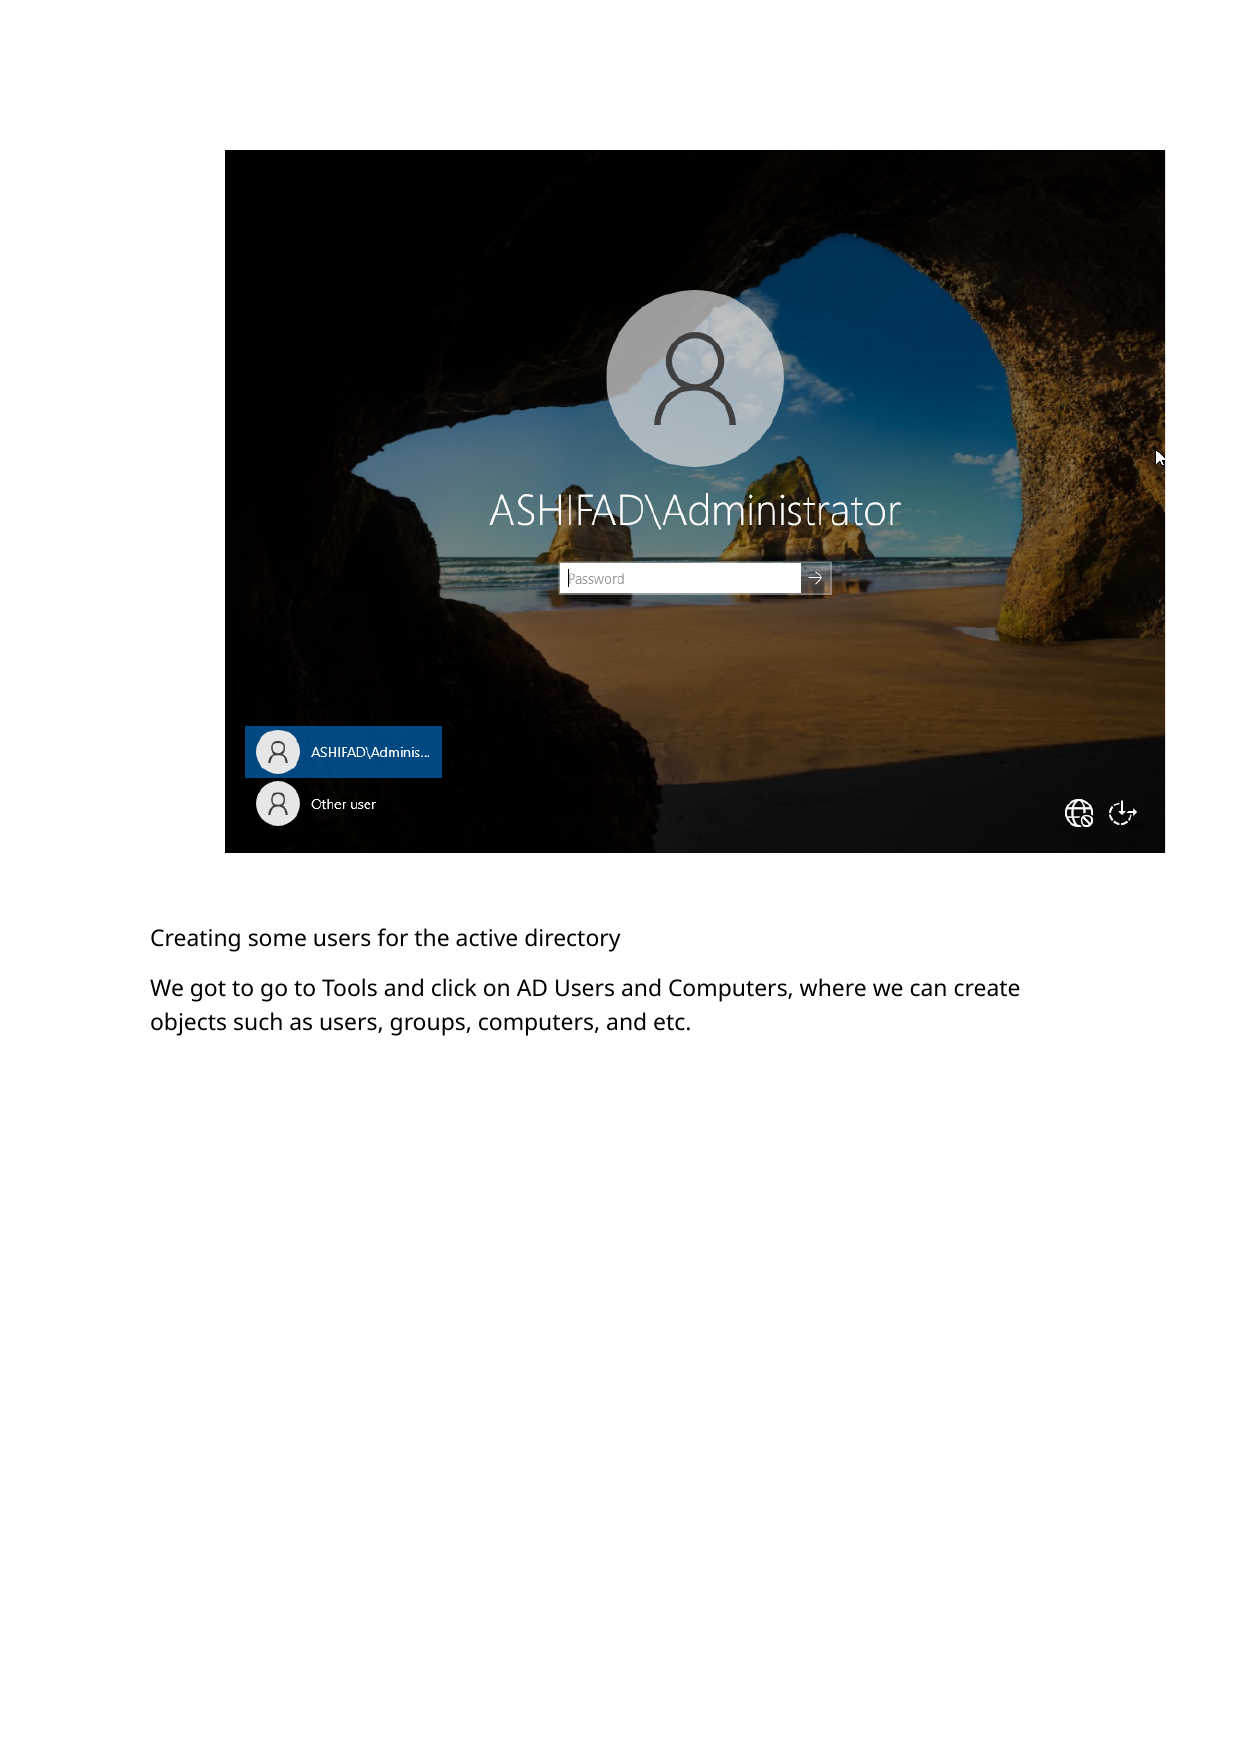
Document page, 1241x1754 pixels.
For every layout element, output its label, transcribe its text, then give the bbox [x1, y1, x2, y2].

text We got to go to Tools and click on AD Users and Computers, where we can create objects such as users, groups, computers, and etc. [150, 972, 1090, 1037]
text Creating some users for the active directory [150, 922, 1090, 953]
picture [225, 150, 1166, 853]
